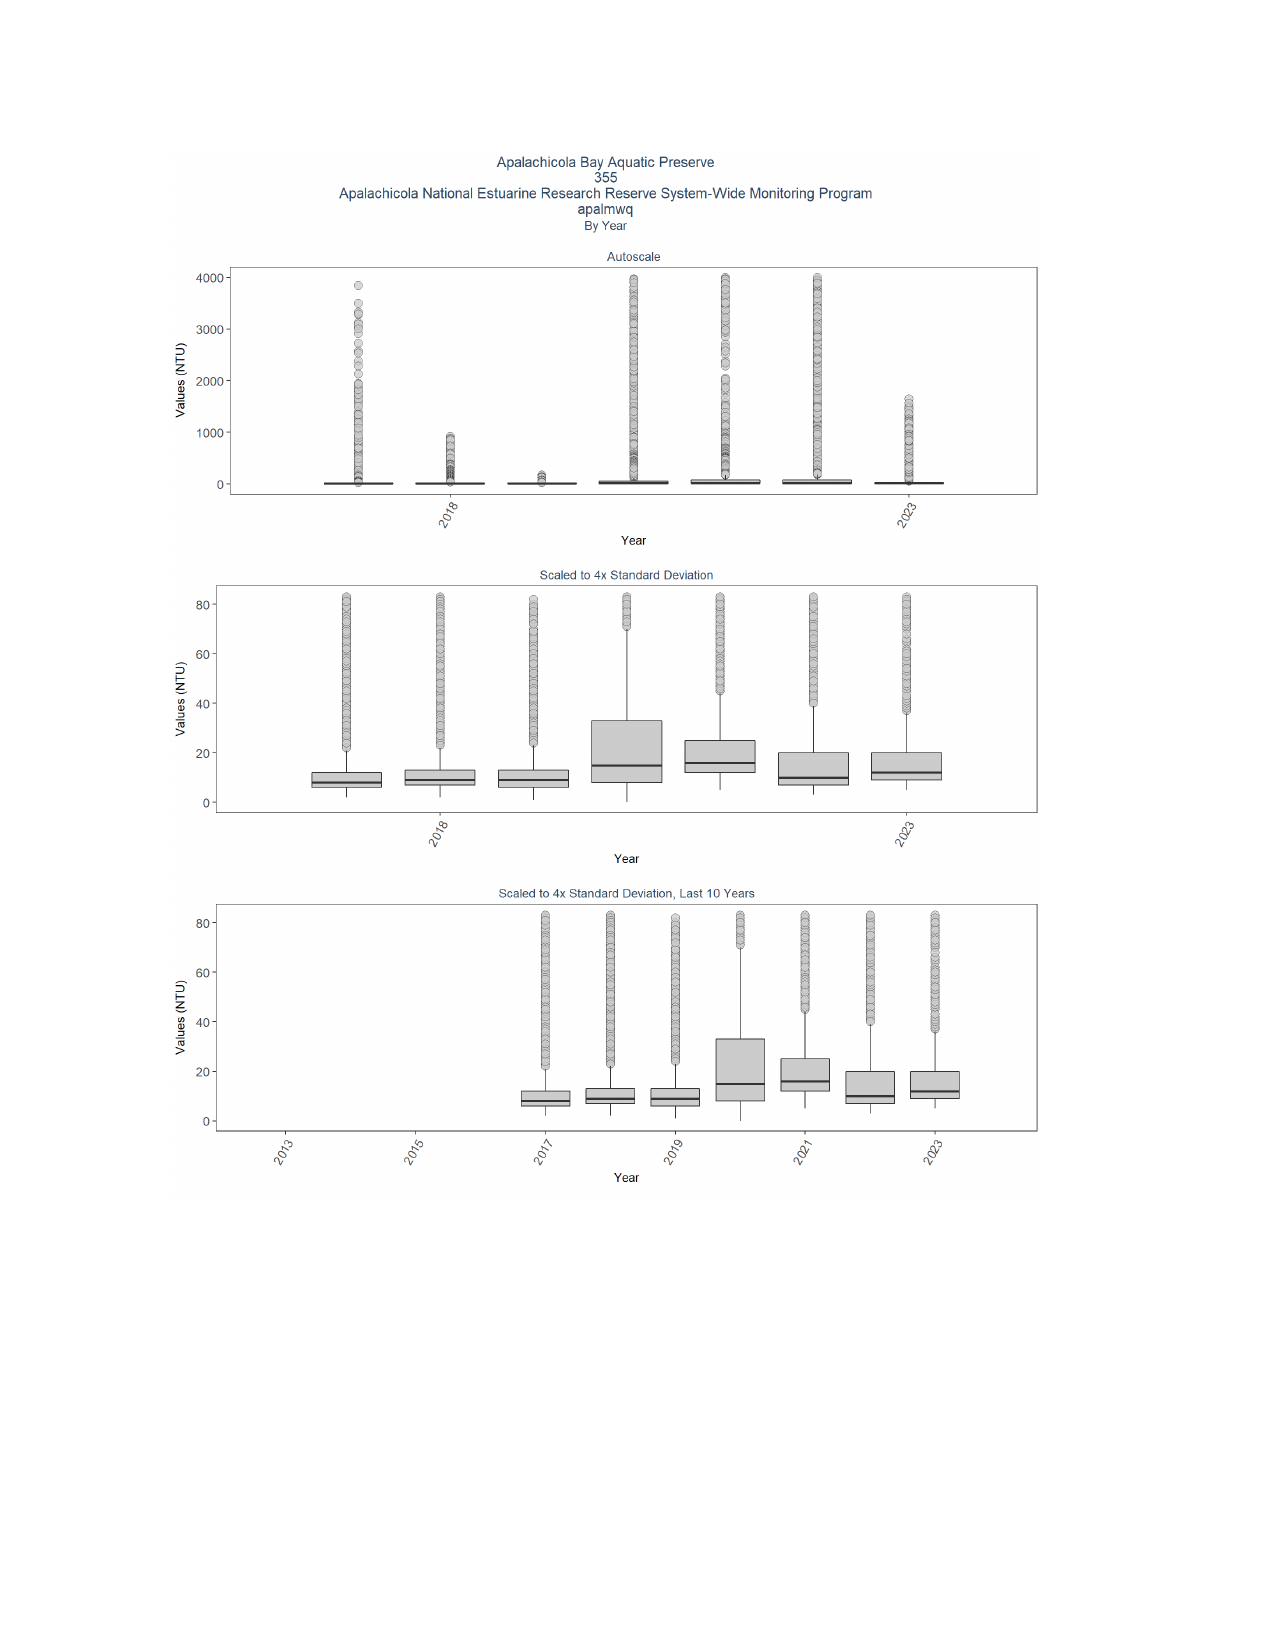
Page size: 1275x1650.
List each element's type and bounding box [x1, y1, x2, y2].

picture [168, 150, 1044, 1200]
